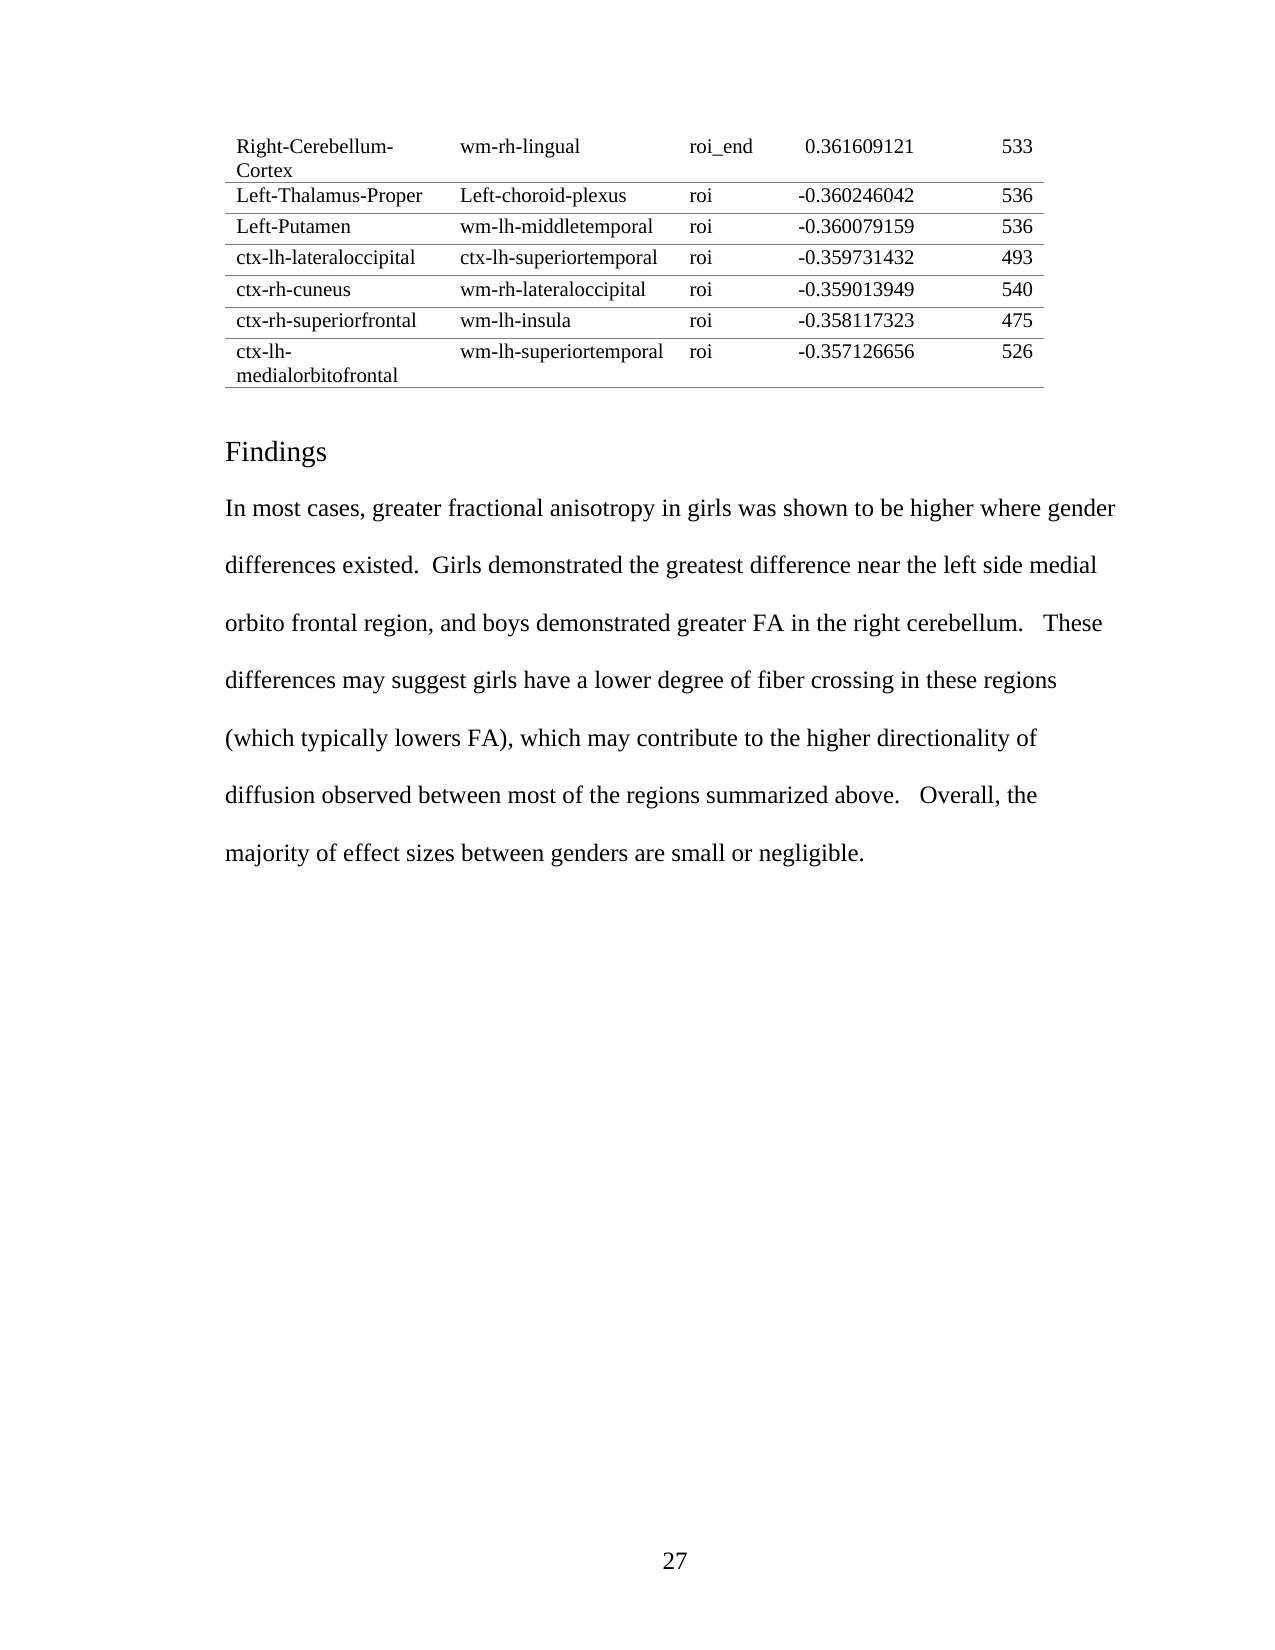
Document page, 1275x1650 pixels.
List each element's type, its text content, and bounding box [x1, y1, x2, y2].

table_cell 536 [926, 214, 1044, 244]
table_cell Left-Thalamus-Proper [225, 183, 449, 213]
table_cell 526 [926, 339, 1044, 387]
table_cell -0.357126656 [770, 339, 926, 387]
table_cell wm-lh-superiortemporal [449, 339, 678, 387]
table_cell roi [678, 276, 769, 307]
table_cell roi [678, 308, 769, 338]
table_cell ctx-lh-superiortemporal [449, 245, 678, 275]
table_cell -0.360079159 [770, 214, 926, 244]
table_cell 493 [926, 245, 1044, 275]
table_cell roi [678, 214, 769, 244]
table_cell 540 [926, 276, 1044, 307]
table_cell 0.361609121 [770, 133, 926, 182]
table_cell Left-choroid-plexus [449, 183, 678, 213]
table_cell wm-rh-lingual [449, 133, 678, 182]
table_cell roi [678, 339, 769, 387]
table_cell roi_end [678, 133, 769, 182]
table_cell roi [678, 183, 769, 213]
table_cell 533 [926, 133, 1044, 182]
table_cell ctx-rh-superiorfrontal [225, 308, 449, 338]
table_cell wm-rh-lateraloccipital [449, 276, 678, 307]
table_cell ctx-lh-medialorbitofrontal [225, 339, 449, 387]
table_cell ctx-rh-cuneus [225, 276, 449, 307]
table_cell wm-lh-insula [449, 308, 678, 338]
table_cell wm-lh-middletemporal [449, 214, 678, 244]
table_cell 475 [926, 308, 1044, 338]
table_cell ctx-lh-lateraloccipital [225, 245, 449, 275]
table_cell 536 [926, 183, 1044, 213]
table_cell Left-Putamen [225, 214, 449, 244]
subtitle Findings [225, 434, 1125, 468]
table_cell roi [678, 245, 769, 275]
table_cell -0.359731432 [770, 245, 926, 275]
table_cell -0.359013949 [770, 276, 926, 307]
table_cell -0.360246042 [770, 183, 926, 213]
text In most cases, greater fractional anisotropy in girls was shown to be higher where gender differences existed. Girls demonstrated the greatest difference near the left side medial orbito frontal region, and boys demonstrated greater FA in the right cerebellum. These differences may suggest girls have a lower degree of fiber crossing in these regions (which typically lowers FA), which may contribute to the higher directionality of diffusion observed between most of the regions summarized above. [225, 493, 1125, 866]
table_cell -0.358117323 [770, 308, 926, 338]
table_cell Right-Cerebellum-Cortex [225, 133, 449, 182]
